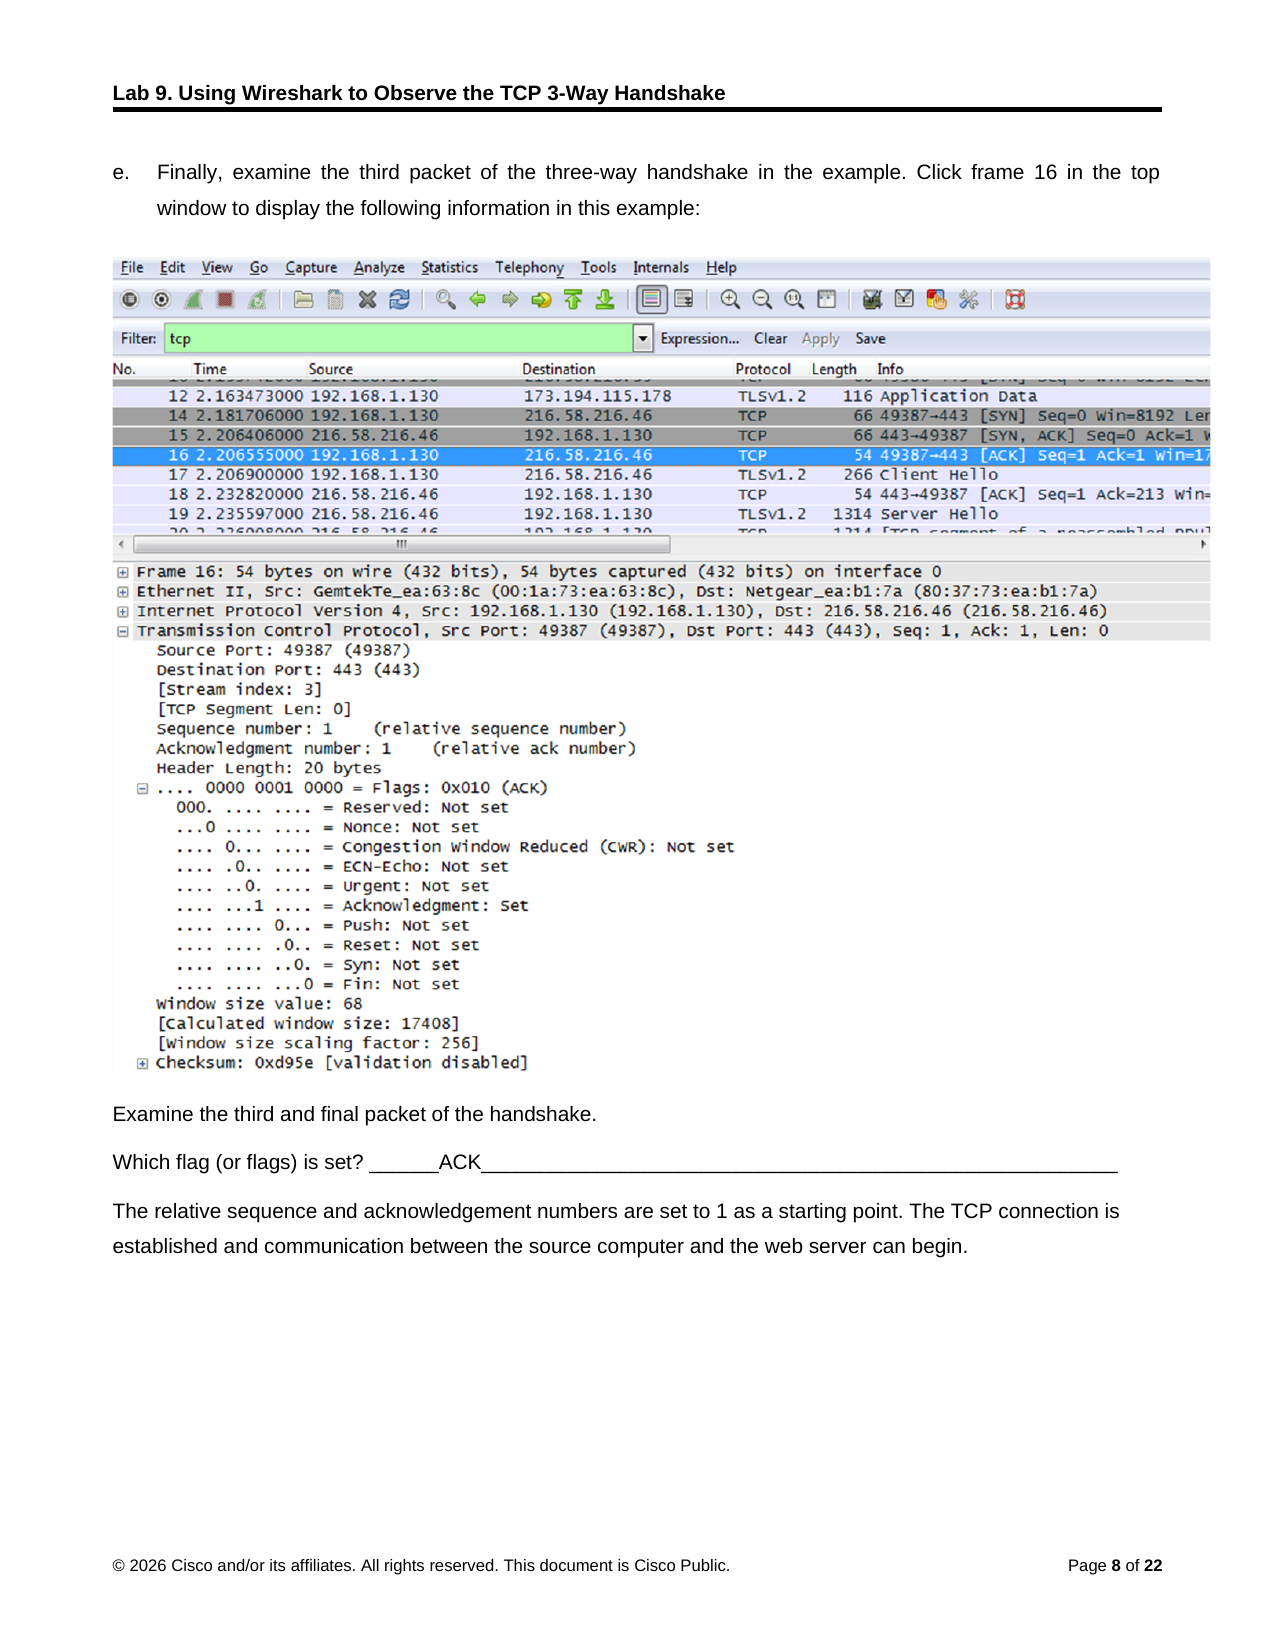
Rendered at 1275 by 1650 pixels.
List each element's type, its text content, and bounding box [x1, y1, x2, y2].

text The relative sequence and acknowledgement numbers are set to 1 as a starting point. The TCP connection is established and communication between the source computer and the web server can begin. [112, 1198, 1162, 1258]
text Examine the third and final packet of the handshake. [112, 1102, 1162, 1126]
text Which flag (or flags) is set? ______ACK_______________________________________________________ [112, 1150, 1162, 1174]
picture [112, 257, 1211, 1073]
text Finally, examine the third packet of the three-way handshake in the example. Click frame 16 in the top window to display the following information in this example: [112, 160, 1162, 220]
